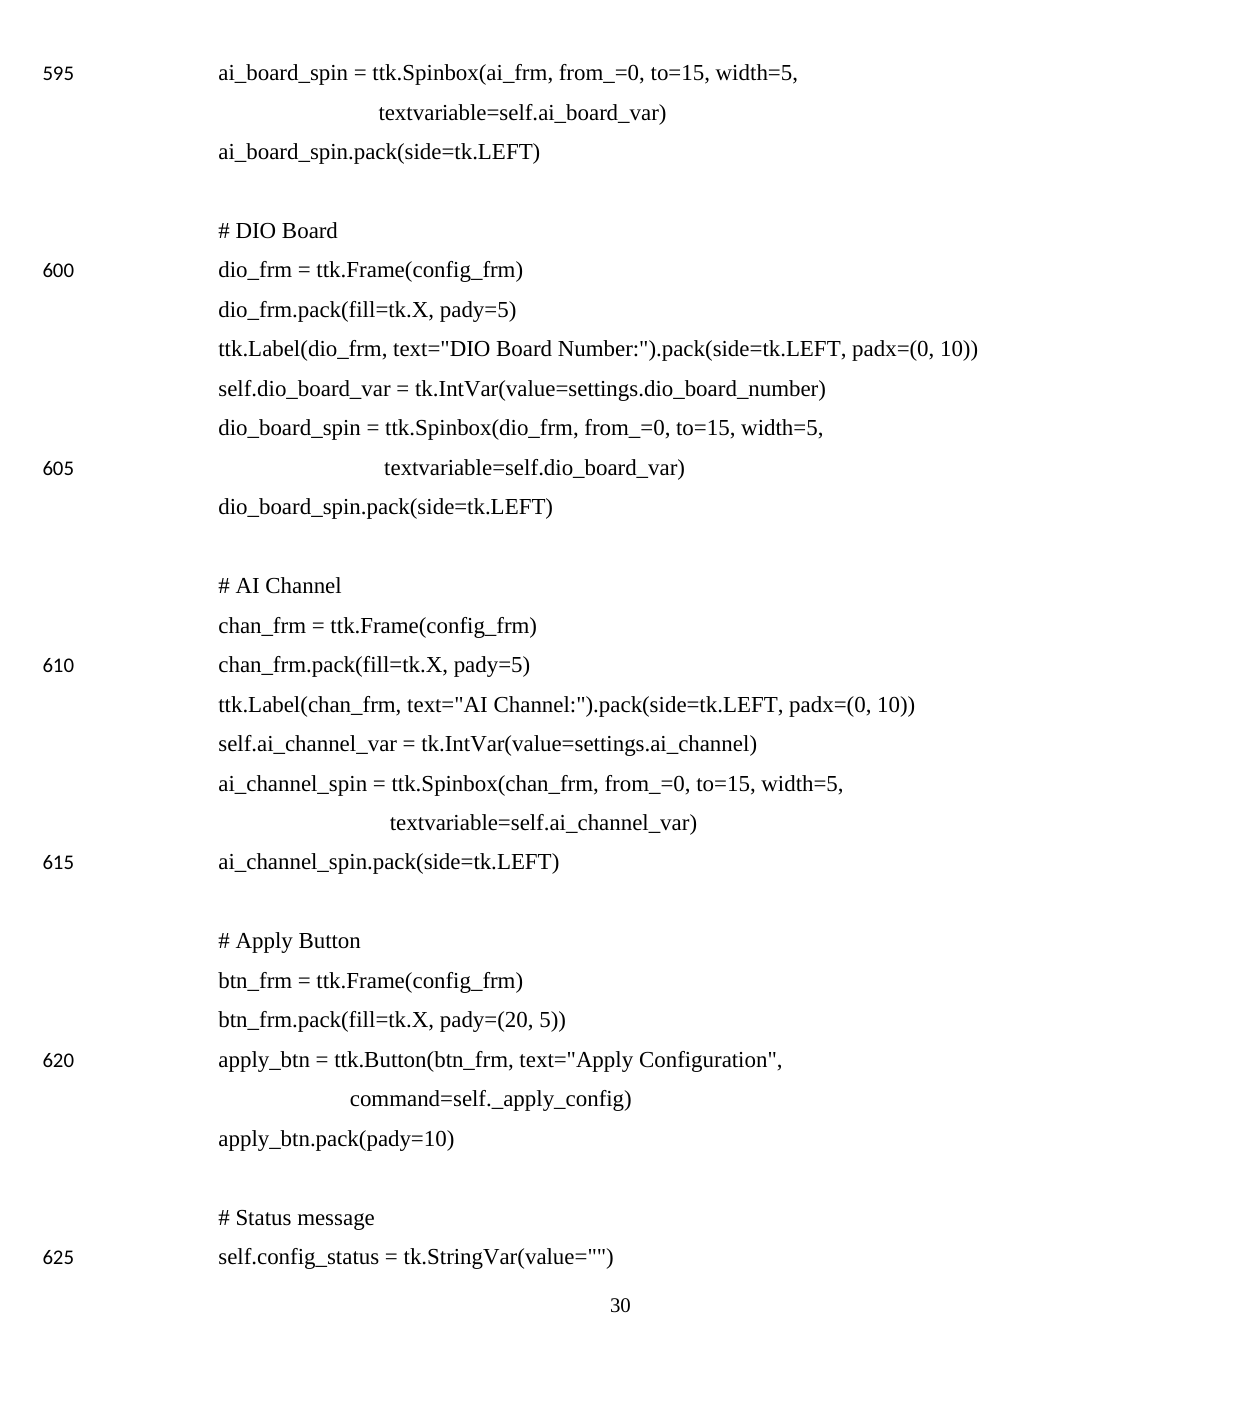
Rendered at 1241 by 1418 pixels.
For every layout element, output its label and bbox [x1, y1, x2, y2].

list [135, 59, 1143, 1270]
